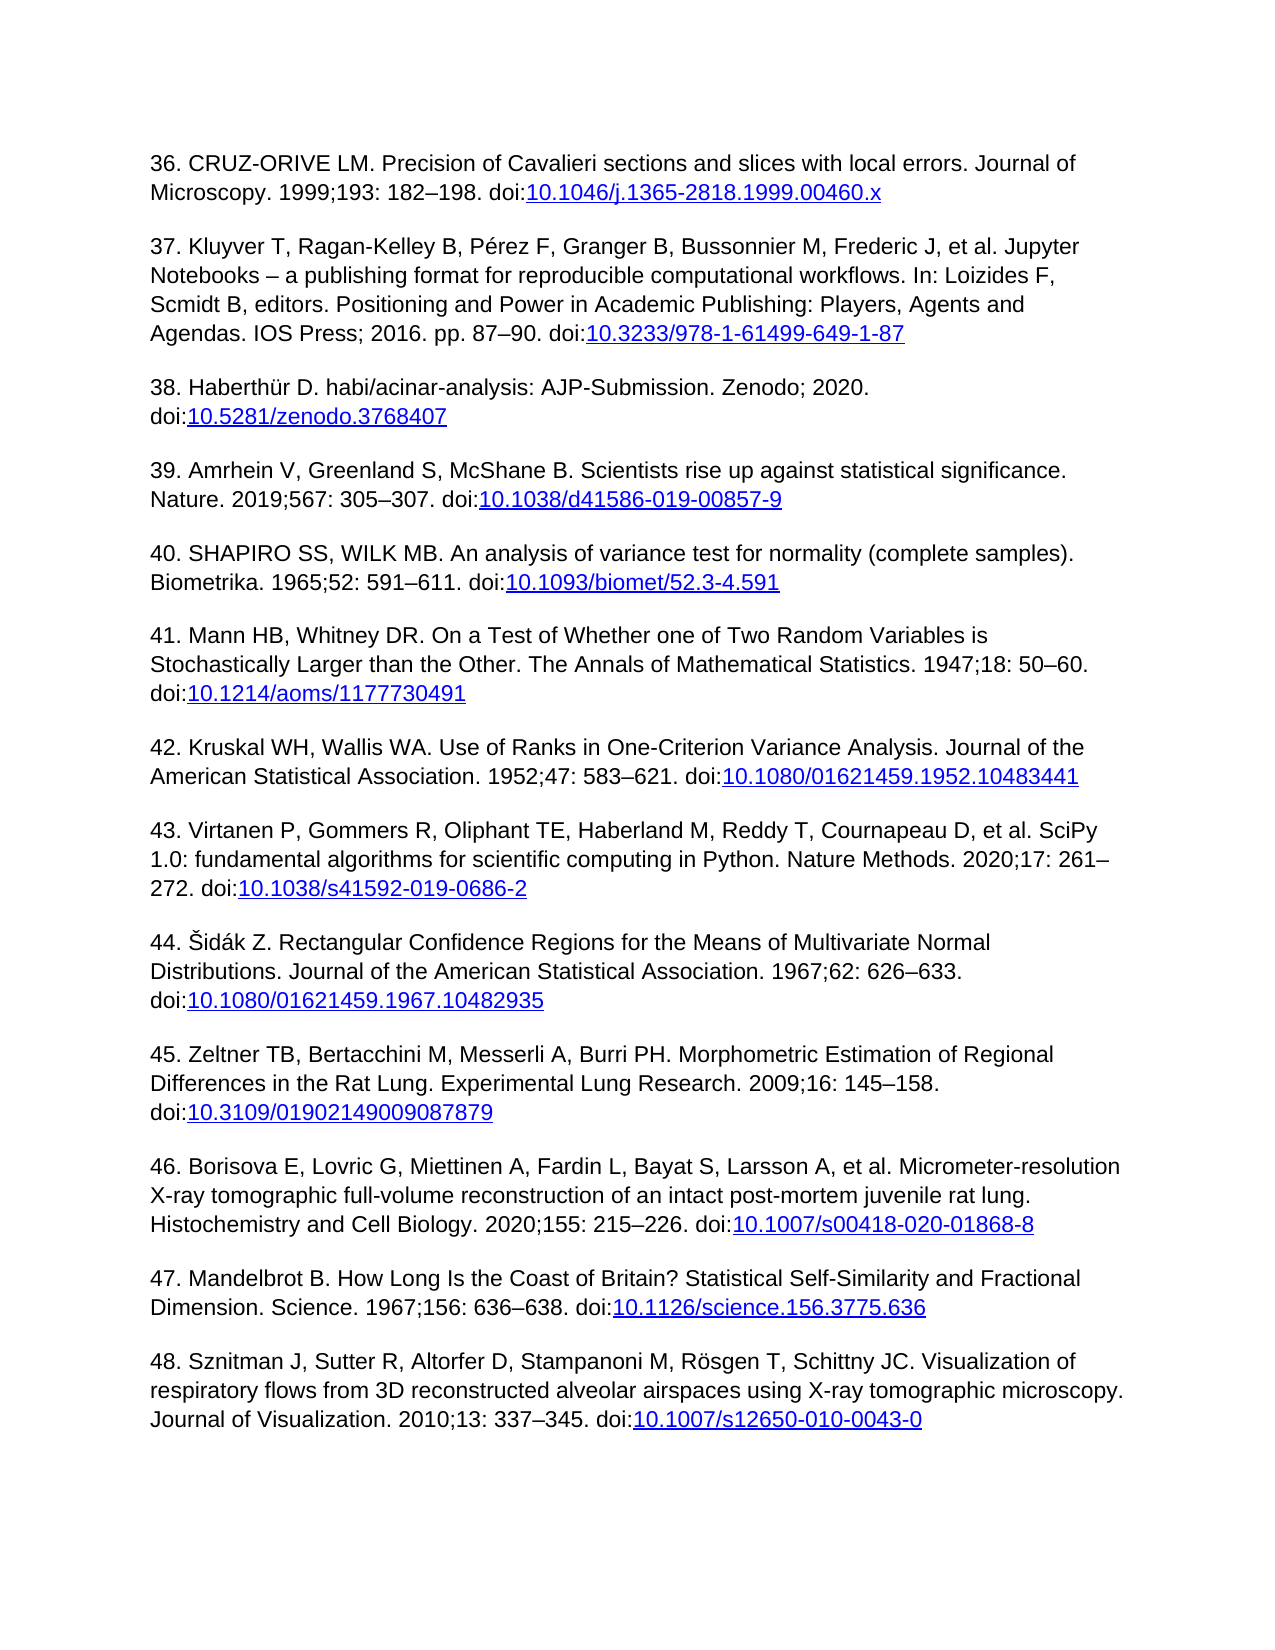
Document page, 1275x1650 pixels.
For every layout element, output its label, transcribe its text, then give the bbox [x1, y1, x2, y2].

text 37. Kluyver T, Ragan-Kelley B, Pérez F, Granger B, Bussonnier M, Frederic J, et al. Jupyter Notebooks – a publishing format for reproducible computational workflows. In: Loizides F, Scmidt B, editors. Positioning and Power in Academic Publishing: Players, Agents and Agendas. IOS Press; 2016. pp. 87–90. doi:10.3233/978-1-61499-649-1-87 [150, 233, 1125, 346]
text 44. Šidák Z. Rectangular Confidence Regions for the Means of Multivariate Normal Distributions. Journal of the American Statistical Association. 1967;62: 626–633. doi:10.1080/01621459.1967.10482935 [150, 929, 1125, 1013]
text 46. Borisova E, Lovric G, Miettinen A, Fardin L, Bayat S, Larsson A, et al. Micrometer-resolution X-ray tomographic full-volume reconstruction of an intact post-mortem juvenile rat lung. Histochemistry and Cell Biology. 2020;155: 215–226. doi:10.1007/s00418-020-01868-8 [150, 1153, 1125, 1237]
text 40. SHAPIRO SS, WILK MB. An analysis of variance test for normality (complete samples). Biometrika. 1965;52: 591–611. doi:10.1093/biomet/52.3-4.591 [150, 539, 1125, 595]
text 38. Haberthür D. habi/acinar-analysis: AJP-Submission. Zenodo; 2020. doi:10.5281/zenodo.3768407 [150, 374, 1125, 429]
text 36. CRUZ-ORIVE LM. Precision of Cavalieri sections and slices with local errors. Journal of Microscopy. 1999;193: 182–198. doi:10.1046/j.1365-2818.1999.00460.x [150, 150, 1125, 205]
text 43. Virtanen P, Gommers R, Oliphant TE, Haberland M, Reddy T, Cournapeau D, et al. SciPy 1.0: fundamental algorithms for scientific computing in Python. Nature Methods. 2020;17: 261–272. doi:10.1038/s41592-019-0686-2 [150, 817, 1125, 902]
text 39. Amrhein V, Greenland S, McShane B. Scientists rise up against statistical significance. Nature. 2019;567: 305–307. doi:10.1038/d41586-019-00857-9 [150, 457, 1125, 512]
text 42. Kruskal WH, Wallis WA. Use of Ranks in One-Criterion Variance Analysis. Journal of the American Statistical Association. 1952;47: 583–621. doi:10.1080/01621459.1952.10483441 [150, 734, 1125, 790]
text 48. Sznitman J, Sutter R, Altorfer D, Stampanoni M, Rösgen T, Schittny JC. Visualization of respiratory flows from 3D reconstructed alveolar airspaces using X-ray tomographic microscopy. Journal of Visualization. 2010;13: 337–345. doi:10.1007/s12650-010-0043-0 [150, 1348, 1125, 1432]
text 45. Zeltner TB, Bertacchini M, Messerli A, Burri PH. Morphometric Estimation of Regional Differences in the Rat Lung. Experimental Lung Research. 2009;16: 145–158. doi:10.3109/01902149009087879 [150, 1041, 1125, 1125]
text 41. Mann HB, Whitney DR. On a Test of Whether one of Two Random Variables is Stochastically Larger than the Other. The Annals of Mathematical Statistics. 1947;18: 50–60. doi:10.1214/aoms/1177730491 [150, 622, 1125, 707]
text 47. Mandelbrot B. How Long Is the Coast of Britain? Statistical Self-Similarity and Fractional Dimension. Science. 1967;156: 636–638. doi:10.1126/science.156.3775.636 [150, 1265, 1125, 1320]
